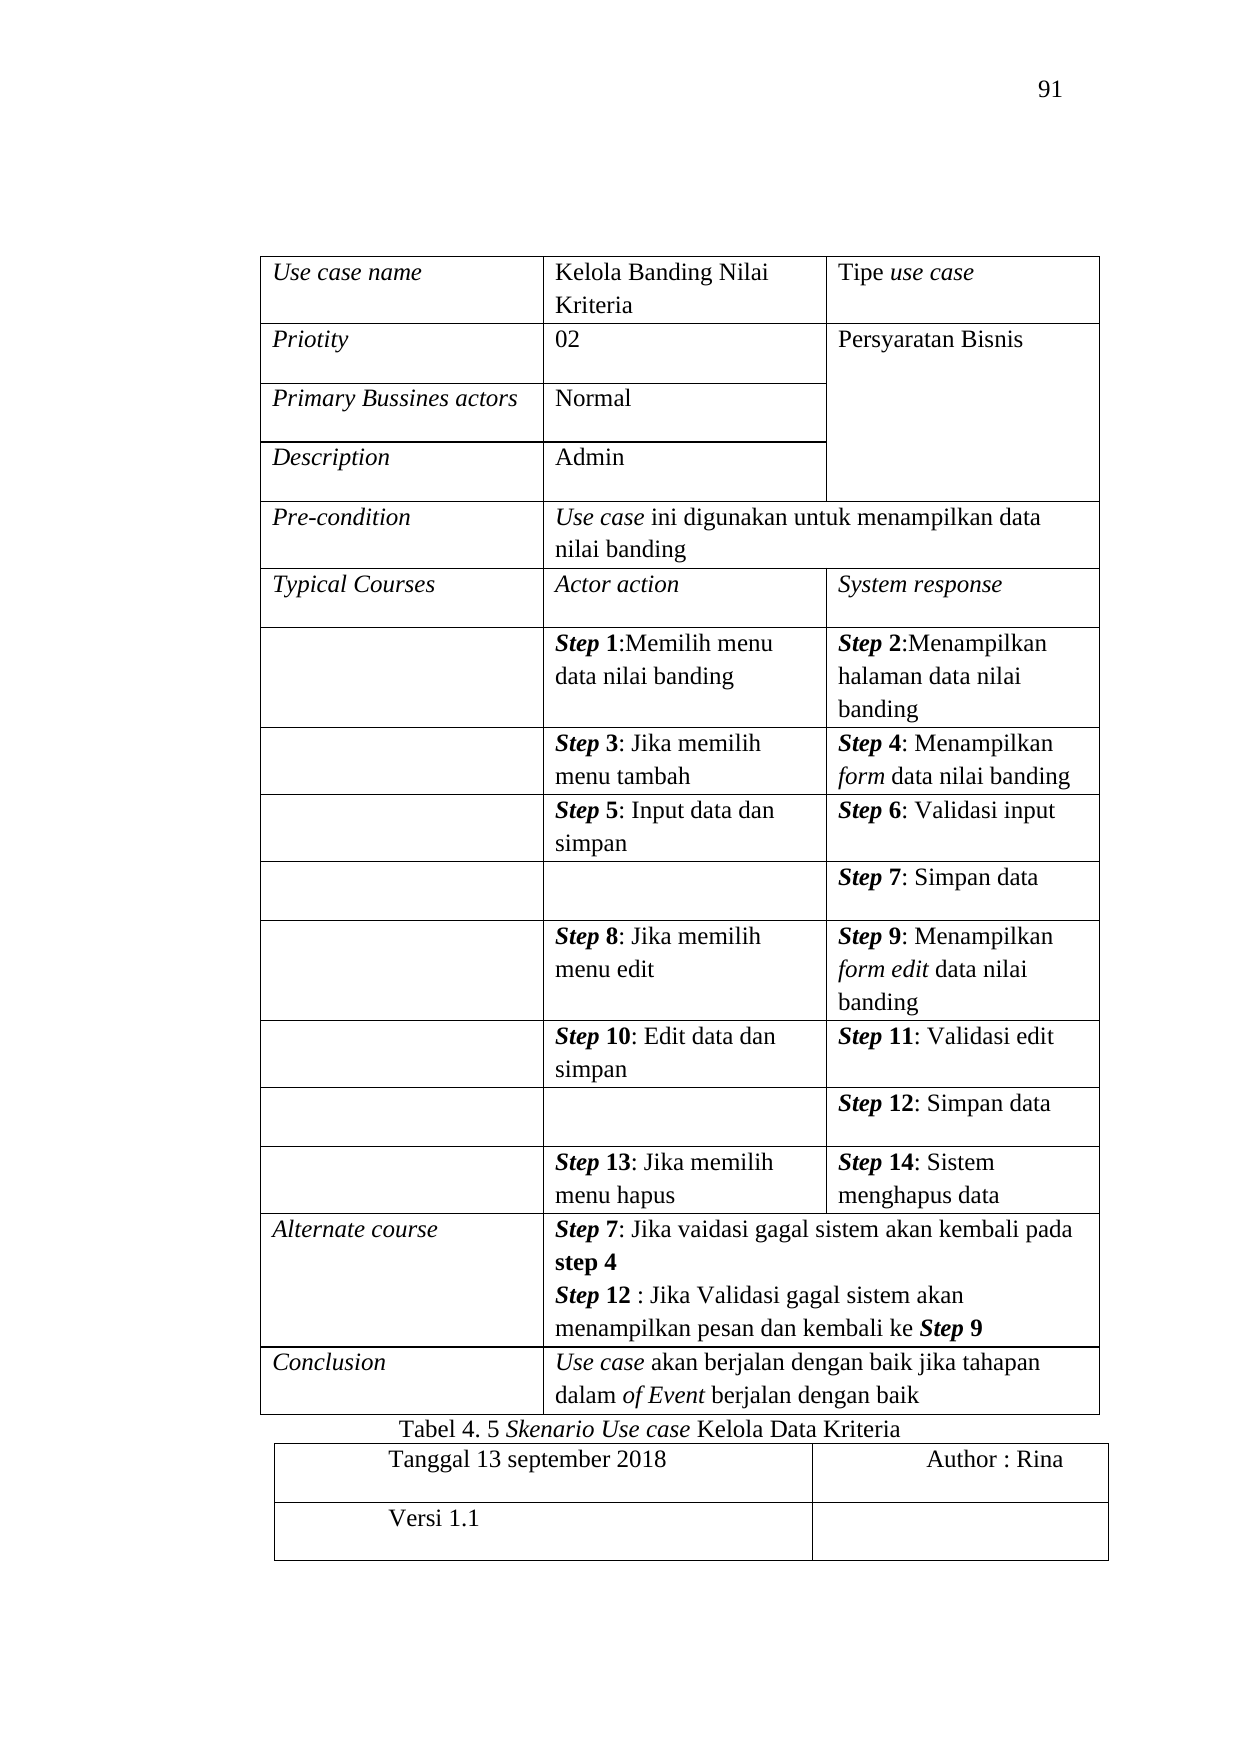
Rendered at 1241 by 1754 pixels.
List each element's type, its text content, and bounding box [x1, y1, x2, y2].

table_cell Versi 1.1 [275, 1503, 812, 1560]
table_cell Step 7: Simpan data [827, 862, 1099, 920]
table_cell [261, 1147, 543, 1213]
table_cell Priotity [261, 324, 543, 382]
table_cell [261, 921, 543, 1020]
table_cell Description [261, 443, 543, 501]
table_cell Step 7: Jika vaidasi gagal sistem akan kembali pada step 4 Step 12 : Jika Validasi gagal sistem akan menampilkan pesan dan kembali ke Step 9 [544, 1214, 1099, 1346]
table_cell 02 [544, 324, 826, 382]
table_cell Step 10: Edit data dan simpan [544, 1021, 826, 1087]
table_cell Step 5: Input data dan simpan [544, 795, 826, 861]
table_cell System response [827, 569, 1099, 627]
table_cell Conclusion [261, 1348, 543, 1413]
table_cell Step 3: Jika memilih menu tambah [544, 728, 826, 794]
table_cell [261, 1088, 543, 1146]
table_cell Step 12: Simpan data [827, 1088, 1099, 1146]
table_cell Typical Courses [261, 569, 543, 627]
table_header Author : Rina [813, 1444, 1108, 1502]
table_cell [261, 628, 543, 727]
table_cell Use case akan berjalan dengan baik jika tahapan dalam of Event berjalan dengan baik [544, 1348, 1099, 1413]
table_cell [544, 862, 826, 920]
table_cell Step 4: Menampilkan form data nilai banding [827, 728, 1099, 794]
table_cell [261, 795, 543, 861]
table_header Tanggal 13 september 2018 [275, 1444, 812, 1502]
table_header Kelola Banding Nilai Kriteria [544, 257, 826, 323]
table_cell Step 14: Sistem menghapus data [827, 1147, 1099, 1213]
table_cell [544, 1088, 826, 1146]
table_cell Step 13: Jika memilih menu hapus [544, 1147, 826, 1213]
table_cell Step 2:Menampilkan halaman data nilai banding [827, 628, 1099, 727]
table_cell Admin [544, 443, 826, 501]
table_cell Primary Bussines actors [261, 384, 543, 441]
text Tabel 4. 5 Skenario Use case Kelola Data Kriteria [236, 265, 1063, 1443]
table_header Tipe use case [827, 257, 1099, 323]
table_cell [261, 728, 543, 794]
table_cell [813, 1503, 1108, 1560]
table_cell Step 8: Jika memilih menu edit [544, 921, 826, 1020]
table_cell Step 1:Memilih menu data nilai banding [544, 628, 826, 727]
table_cell Pre-condition [261, 502, 543, 568]
table_cell Normal [544, 384, 826, 441]
table_header Use case name [261, 257, 543, 323]
table_cell [261, 1021, 543, 1087]
table_cell Use case ini digunakan untuk menampilkan data nilai banding [544, 502, 1099, 568]
table_cell Step 6: Validasi input [827, 795, 1099, 861]
table_cell [261, 862, 543, 920]
table_cell Alternate course [261, 1214, 543, 1346]
table_cell Step 9: Menampilkan form edit data nilai banding [827, 921, 1099, 1020]
table_cell Persyaratan Bisnis [827, 324, 1099, 501]
table_cell Actor action [544, 569, 826, 627]
table_cell Step 11: Validasi edit [827, 1021, 1099, 1087]
